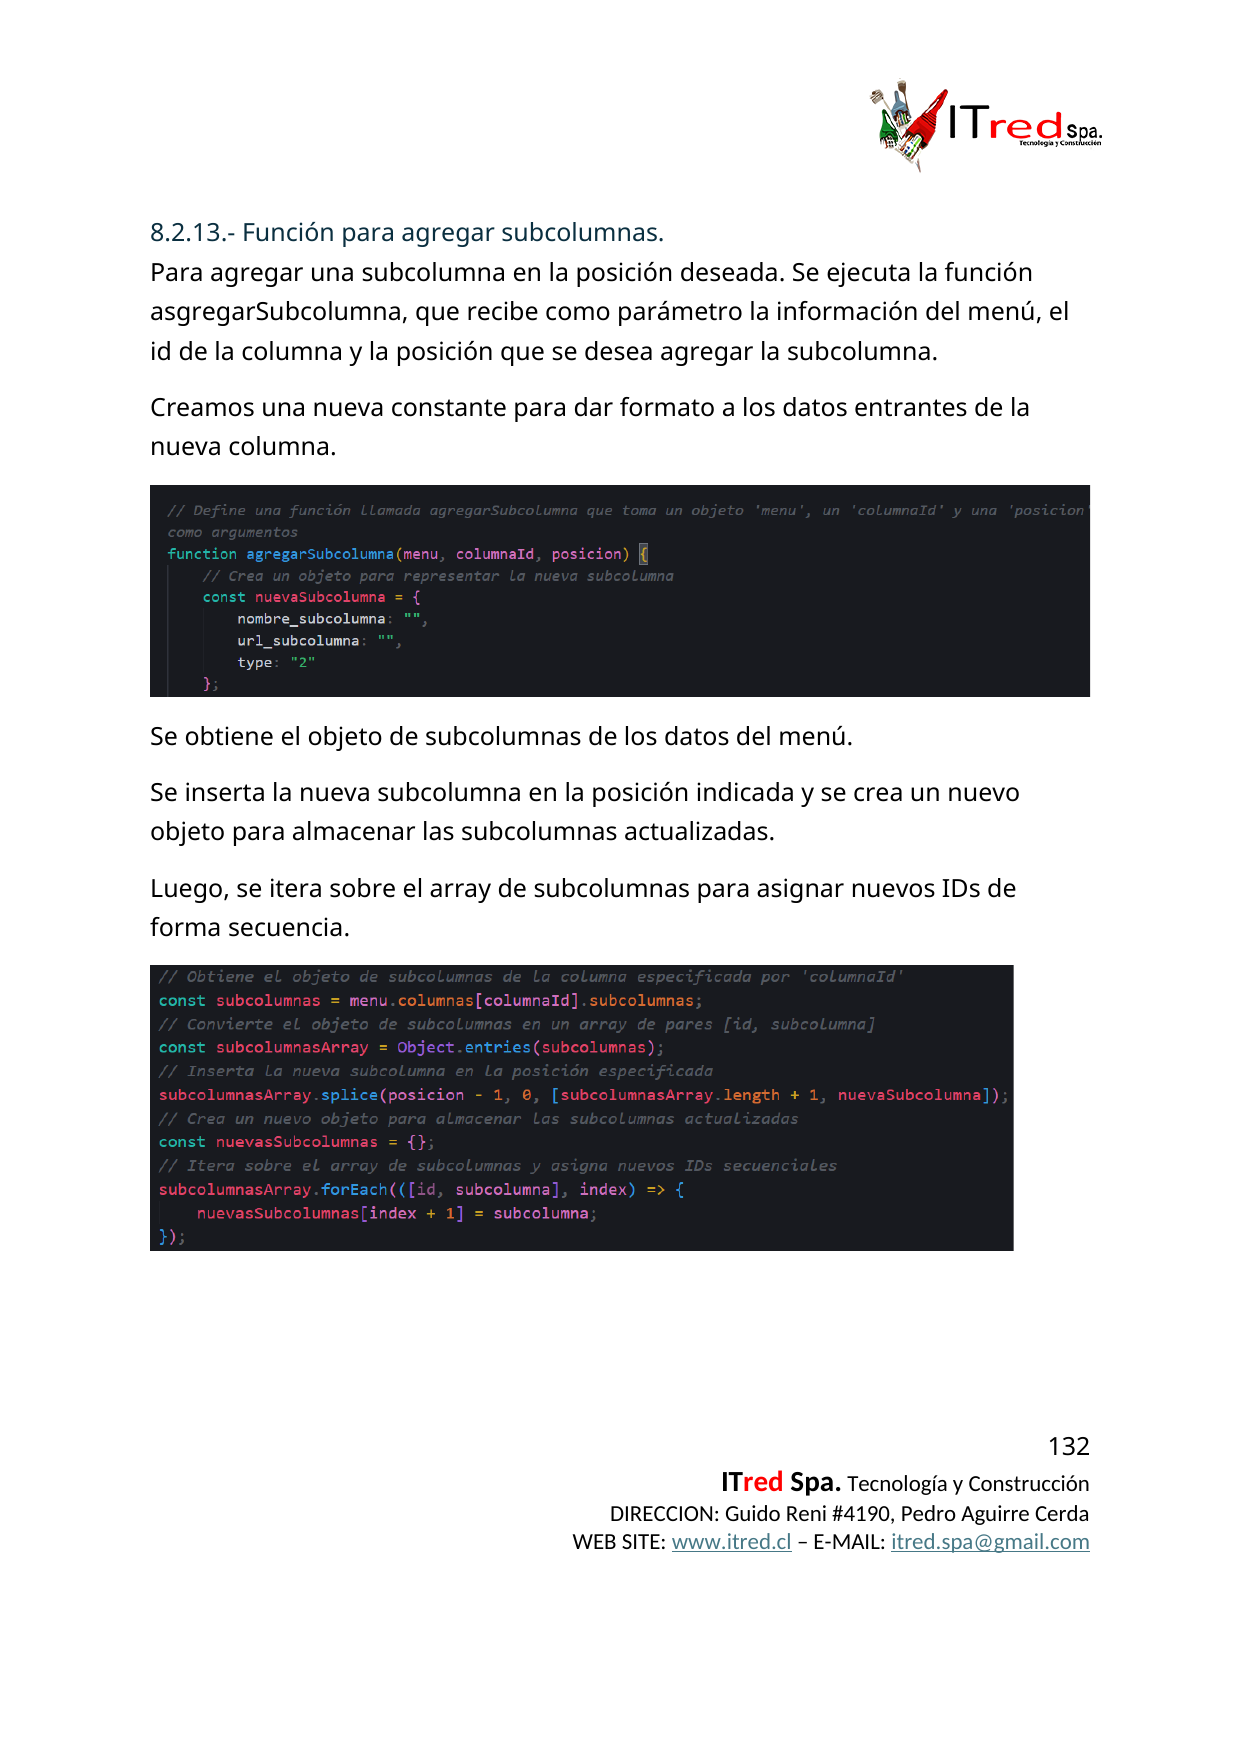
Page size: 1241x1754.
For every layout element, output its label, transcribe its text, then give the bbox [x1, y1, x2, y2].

text Creamos una nueva constante para dar formato a los datos entrantes de la nueva columna. [150, 389, 1090, 463]
text Luego, se itera sobre el array de subcolumnas para asignar nuevos IDs de forma secuencia. [150, 870, 1090, 944]
subtitle 8.2.13.- Función para agregar subcolumnas. [150, 215, 1090, 249]
text Se inserta la nueva subcolumna en la posición indicada y se crea un nuevo objeto para almacenar las subcolumnas actualizadas. [150, 774, 1090, 848]
text Se obtiene el objeto de subcolumnas de los datos del menú. [150, 718, 1090, 752]
picture [150, 485, 1091, 697]
picture [868, 77, 1102, 174]
picture [150, 965, 1014, 1251]
text Para agregar una subcolumna en la posición deseada. Se ejecuta la función asgregarSubcolumna, que recibe como parámetro la información del menú, el id de la columna y la posición que se desea agregar la subcolumna. [150, 254, 1090, 367]
